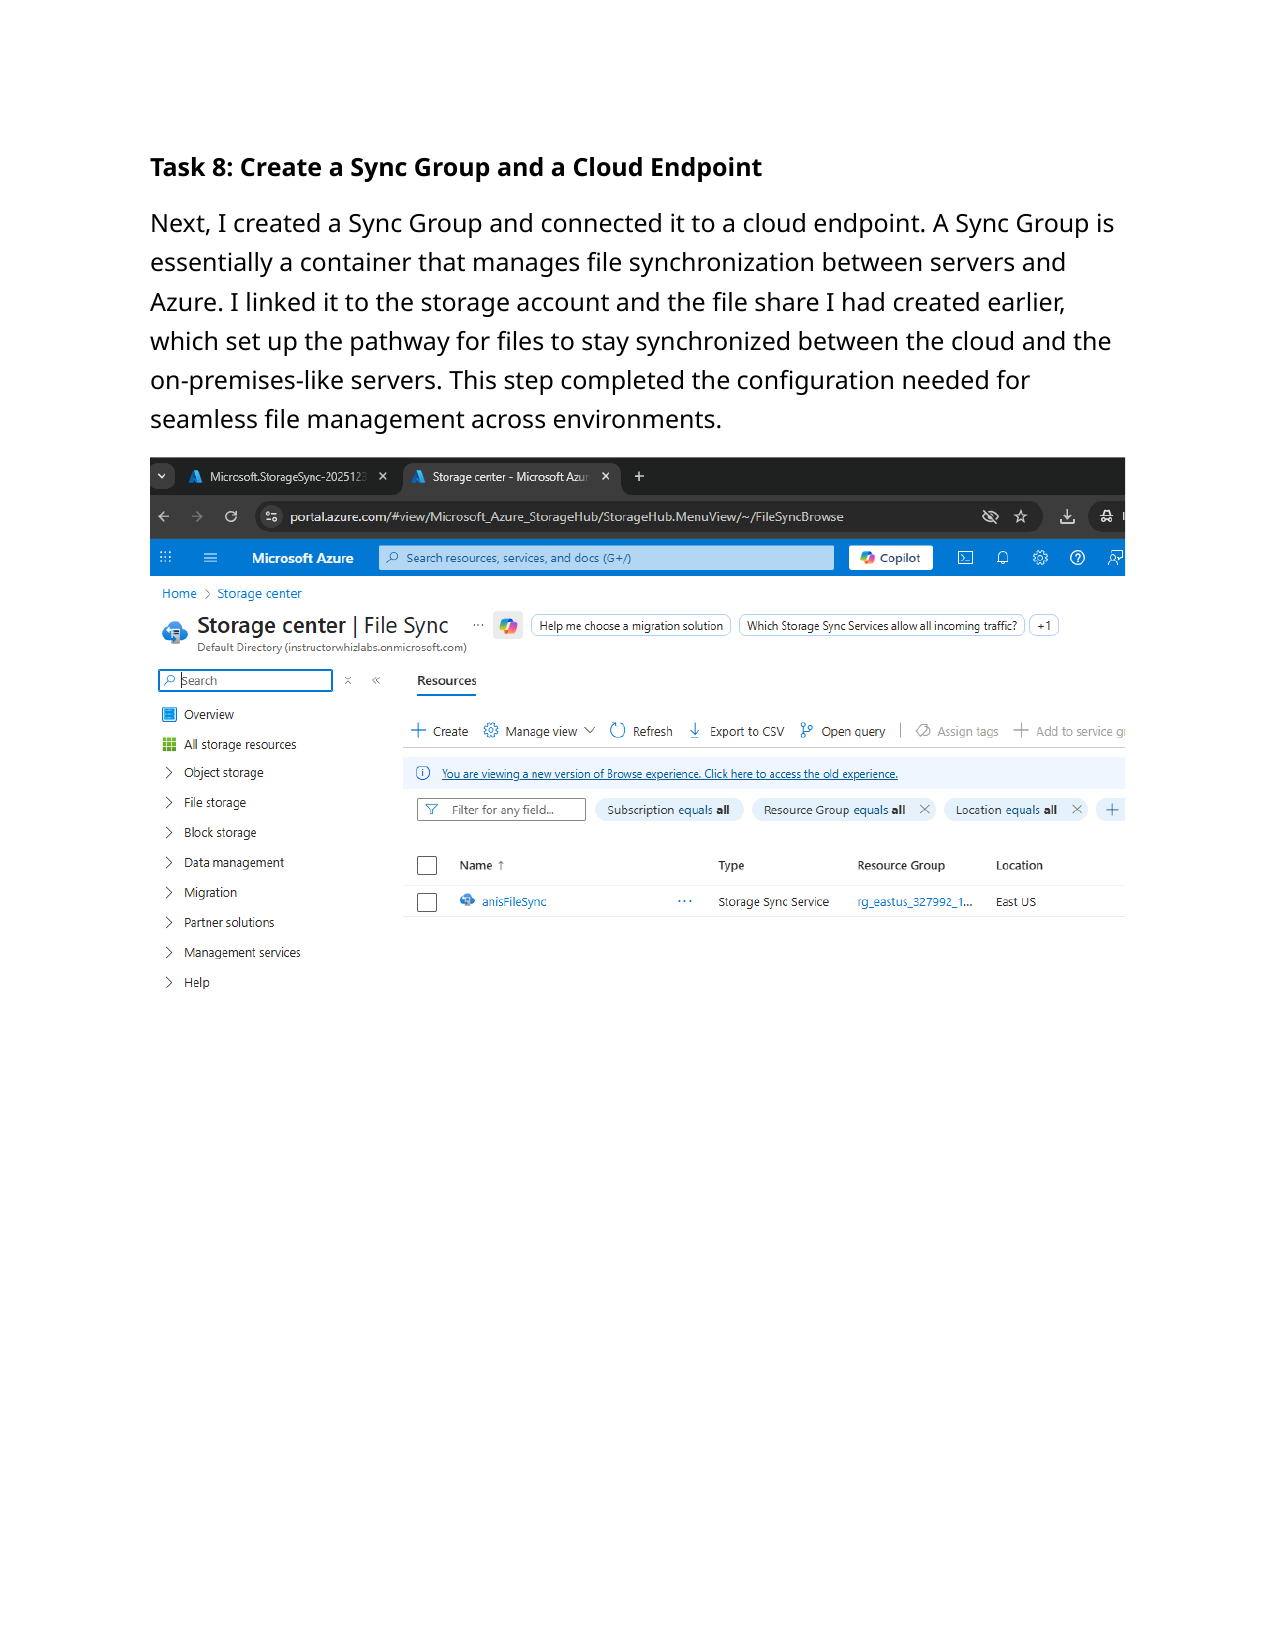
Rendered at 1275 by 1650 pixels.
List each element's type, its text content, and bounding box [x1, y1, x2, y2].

picture [150, 457, 1125, 1032]
text Next, I created a Sync Group and connected it to a cloud endpoint. A Sync Group is essentially a container that manages file synchronization between servers and Azure. I linked it to the storage account and the file share I had created earlier, which set up the pathway for files to stay synchronized between the cloud and the on-premises-like servers. This step completed the configuration needed for seamless file management across environments. [150, 206, 1125, 436]
text Task 8: Create a Sync Group and a Cloud Endpoint [150, 150, 1125, 184]
